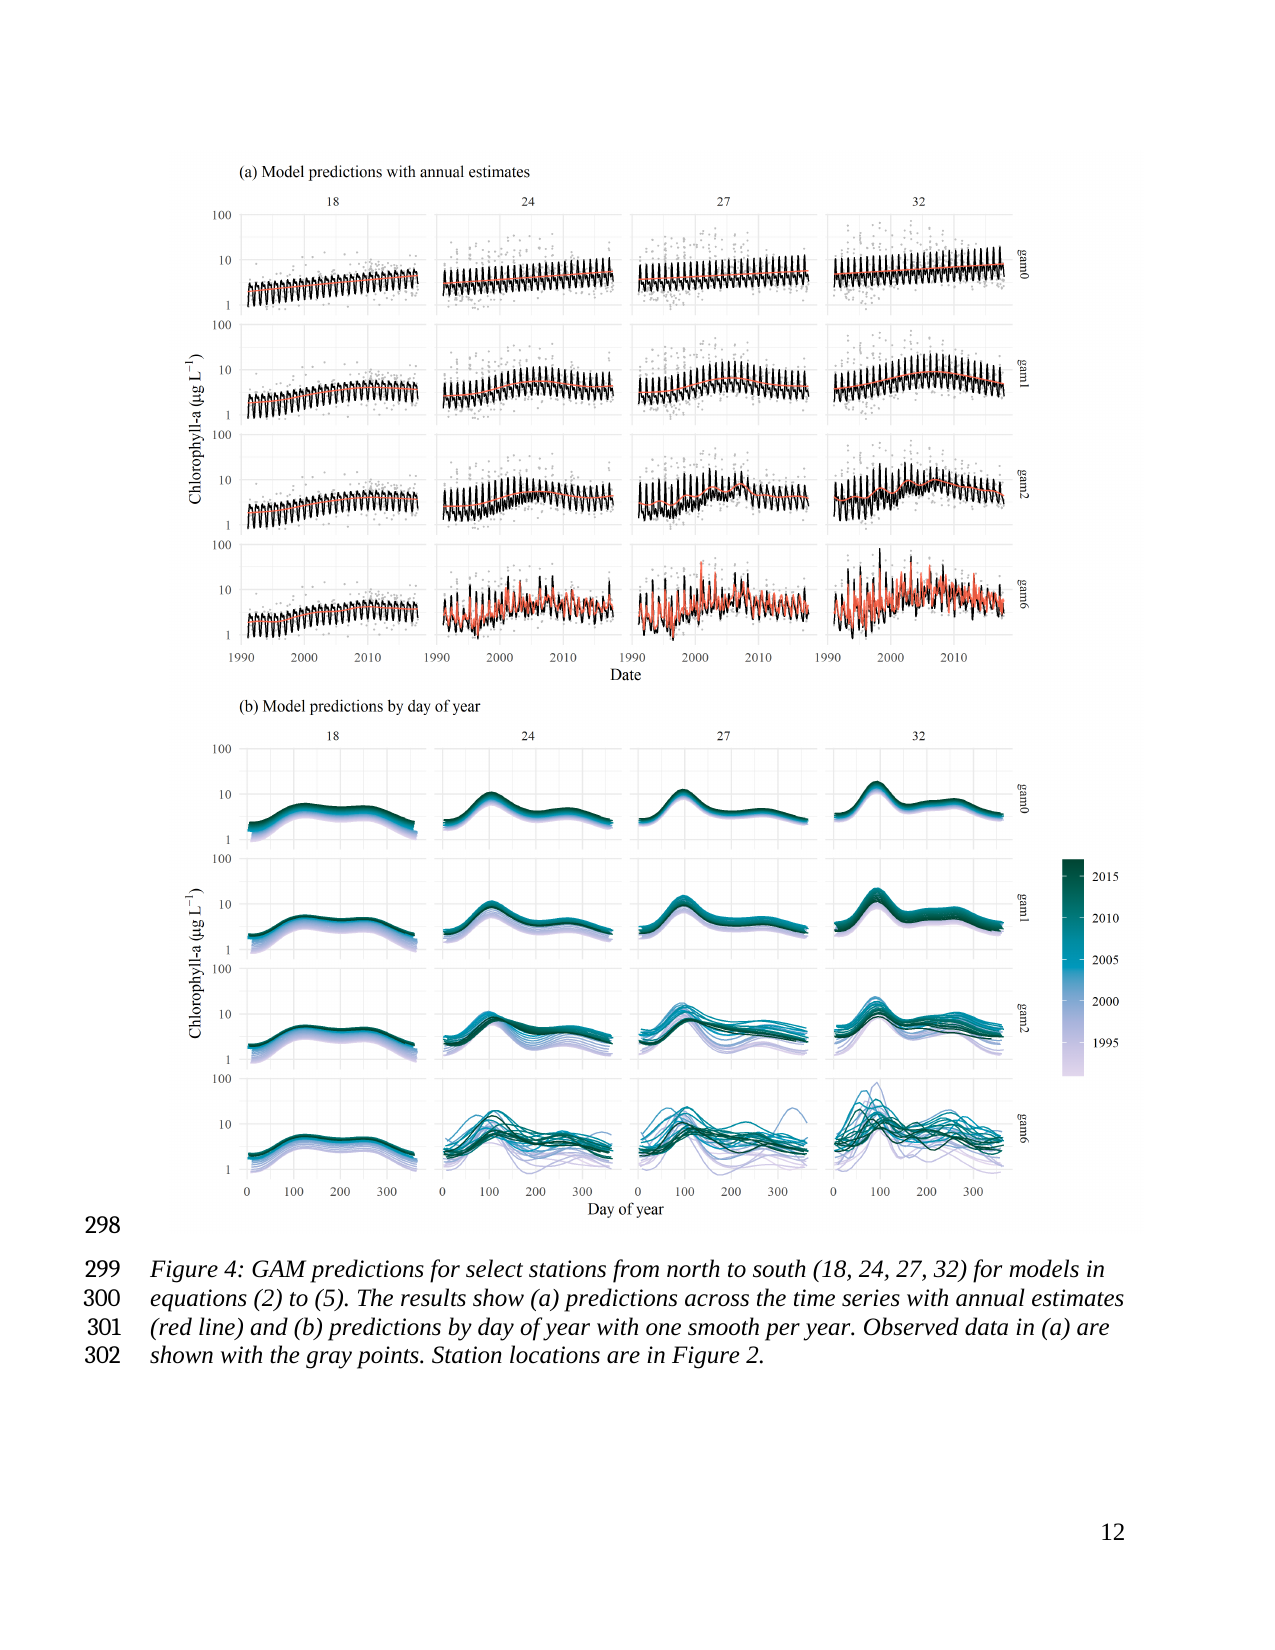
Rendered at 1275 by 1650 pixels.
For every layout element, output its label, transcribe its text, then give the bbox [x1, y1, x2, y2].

text Figure 4: GAM predictions for select stations from north to south (18, 24, 27, 32) for models in equations (2) to (5). The results show (a) predictions across the time series with annual estimates (red line) and (b) predictions by day of year with one smooth per year. Observed data in (a) are shown with the gray points. Station locations are in Figure 2. [150, 1254, 1125, 1369]
picture [168, 150, 1144, 1234]
